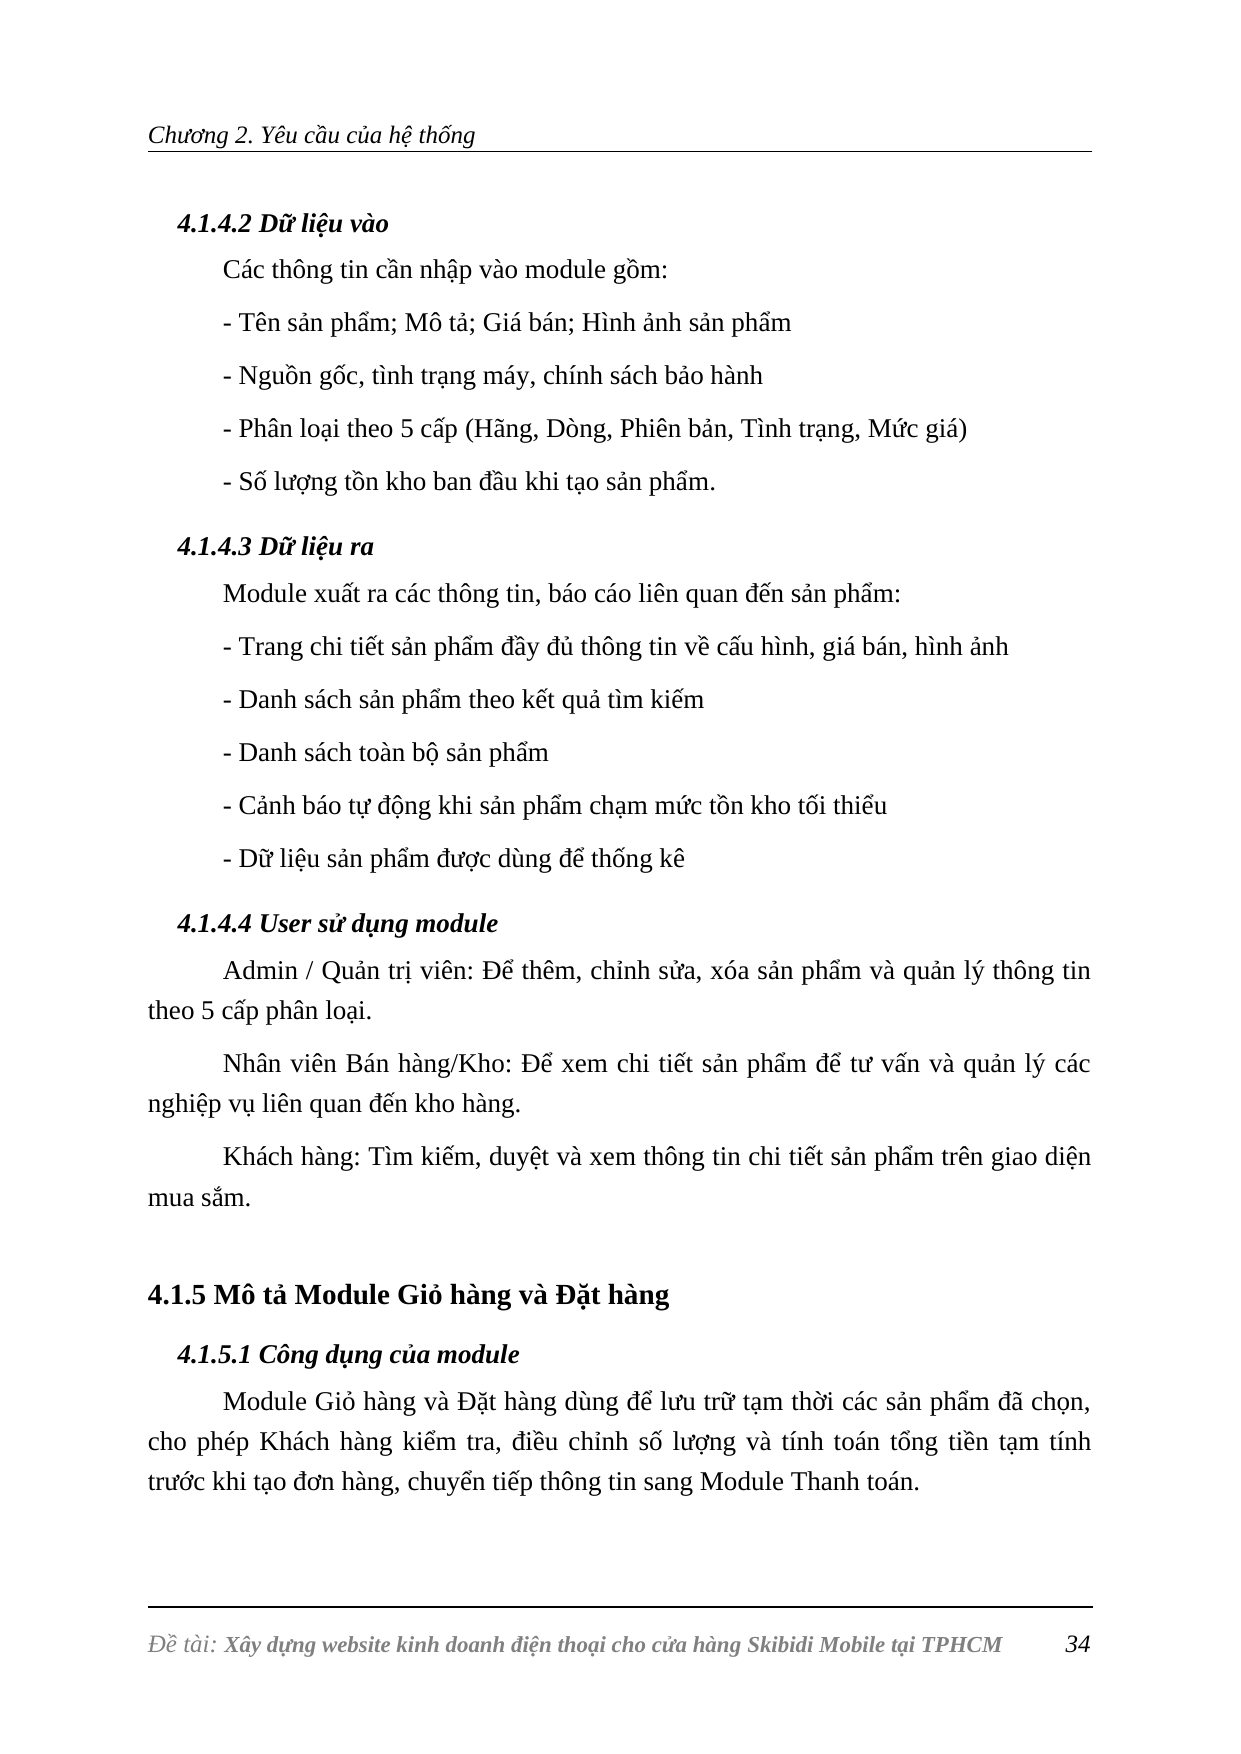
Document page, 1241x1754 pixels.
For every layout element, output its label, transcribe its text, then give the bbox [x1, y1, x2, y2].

text - Phân loại theo 5 cấp (Hãng, Dòng, Phiên bản, Tình trạng, Mức giá) [148, 412, 1092, 443]
text Module Giỏ hàng và Đặt hàng dùng để lưu trữ tạm thời các sản phẩm đã chọn, cho phép Khách hàng kiểm tra, điều chỉnh số lượng và tính toán tổng tiền tạm tính trước khi tạo đơn hàng, chuyển tiếp thông tin sang Module Thanh toán. [148, 1385, 1092, 1497]
text - Cảnh báo tự động khi sản phẩm chạm mức tồn kho tối thiểu [148, 789, 1092, 820]
subtitle Công dụng của module [177, 1338, 1092, 1369]
text - Số lượng tồn kho ban đầu khi tạo sản phẩm. [148, 465, 1092, 496]
text Admin / Quản trị viên: Để thêm, chỉnh sửa, xóa sản phẩm và quản lý thông tin theo 5 cấp phân loại. [148, 954, 1092, 1025]
text Module xuất ra các thông tin, báo cáo liên quan đến sản phẩm: [148, 577, 1092, 608]
text Nhân viên Bán hàng/Kho: Để xem chi tiết sản phẩm để tư vấn và quản lý các nghiệp vụ liên quan đến kho hàng. [148, 1047, 1092, 1119]
subtitle Mô tả Module Giỏ hàng và Đặt hàng [148, 1271, 1092, 1313]
text - Dữ liệu sản phẩm được dùng để thống kê [148, 842, 1092, 873]
text Khách hàng: Tìm kiếm, duyệt và xem thông tin chi tiết sản phẩm trên giao diện mua sắm. [148, 1141, 1092, 1212]
text - Danh sách sản phẩm theo kết quả tìm kiếm [148, 683, 1092, 714]
text - Tên sản phẩm; Mô tả; Giá bán; Hình ảnh sản phẩm [148, 306, 1092, 337]
subtitle Dữ liệu vào [177, 207, 1092, 238]
text Các thông tin cần nhập vào module gồm: [148, 253, 1092, 284]
text - Danh sách toàn bộ sản phẩm [148, 736, 1092, 767]
text - Nguồn gốc, tình trạng máy, chính sách bảo hành [148, 359, 1092, 390]
subtitle Dữ liệu ra [177, 531, 1092, 562]
text - Trang chi tiết sản phẩm đầy đủ thông tin về cấu hình, giá bán, hình ảnh [148, 630, 1092, 661]
subtitle User sử dụng module [177, 907, 1092, 938]
